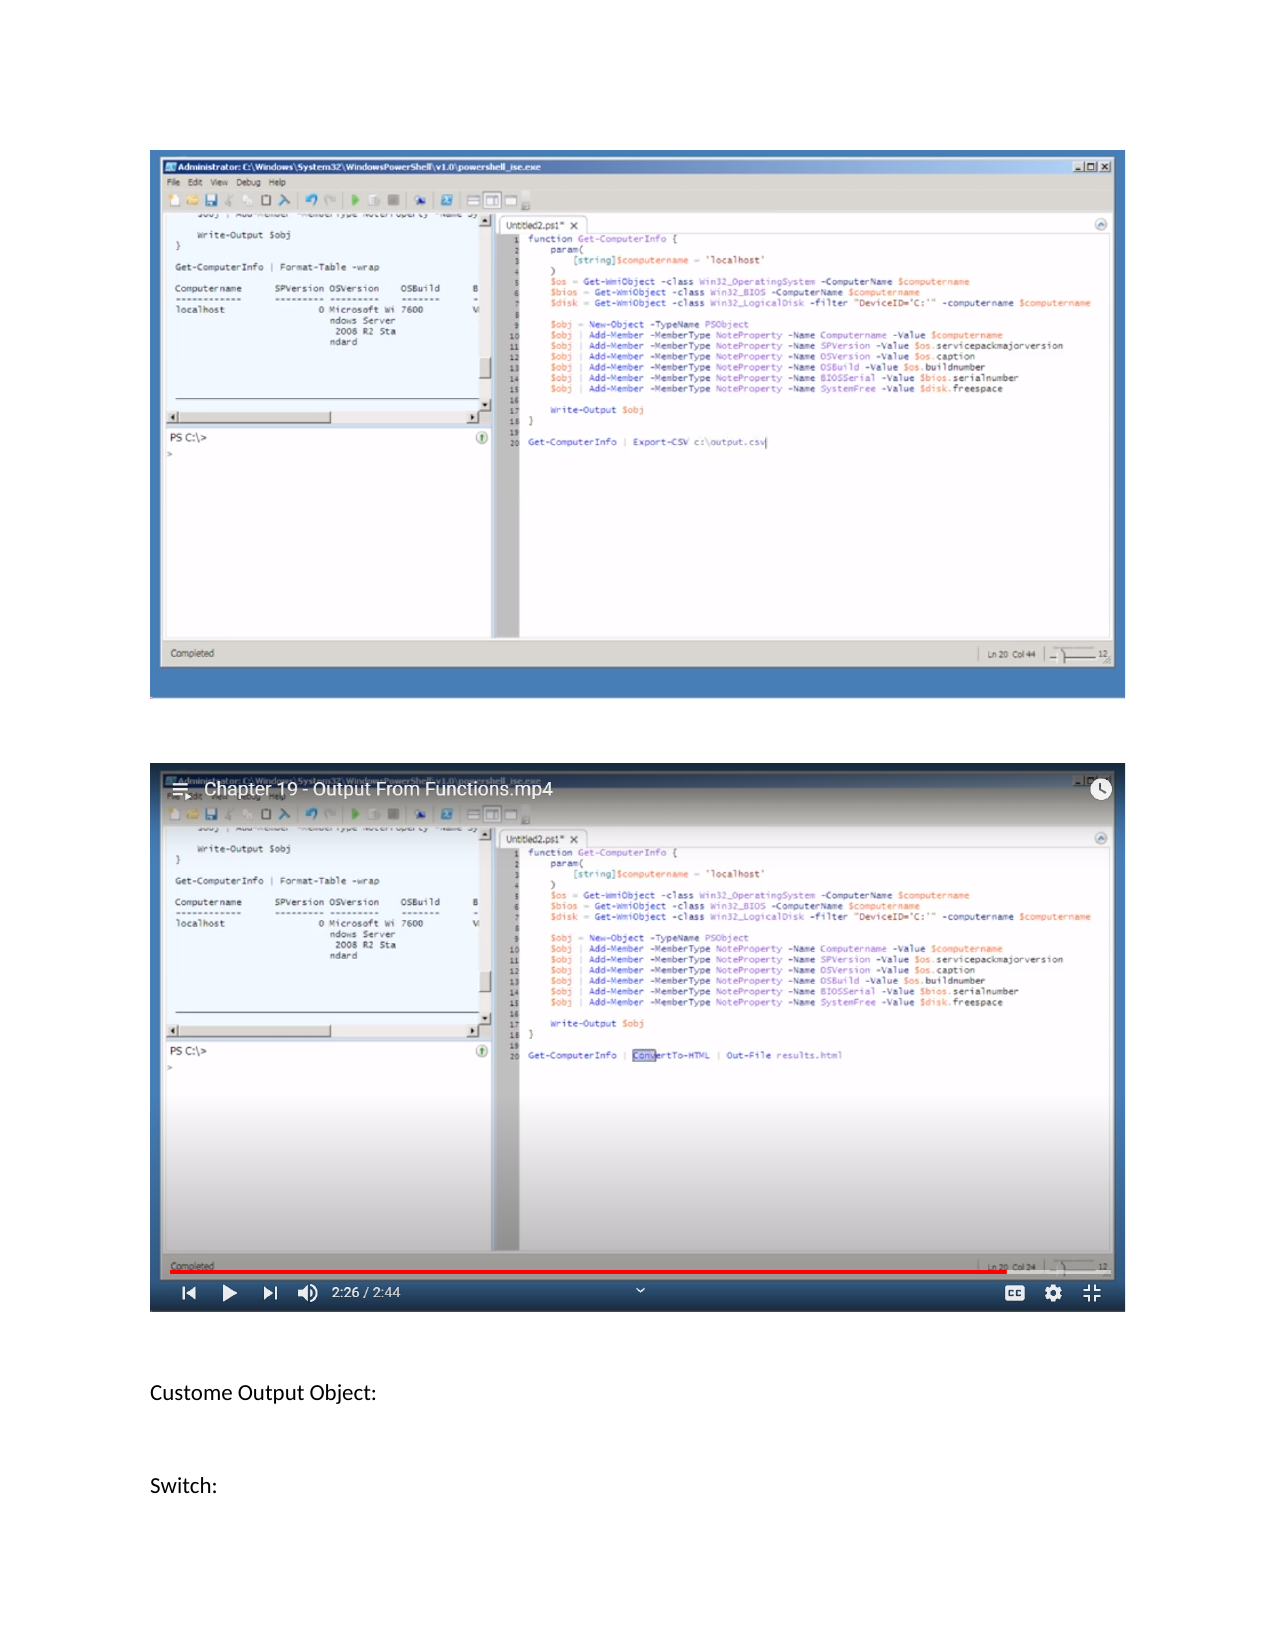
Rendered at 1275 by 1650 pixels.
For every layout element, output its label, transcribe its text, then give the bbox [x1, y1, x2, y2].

text Switch: [150, 1471, 1125, 1499]
text Custome Output Object: [150, 1378, 1125, 1406]
picture [150, 150, 1125, 699]
picture [150, 763, 1125, 1312]
